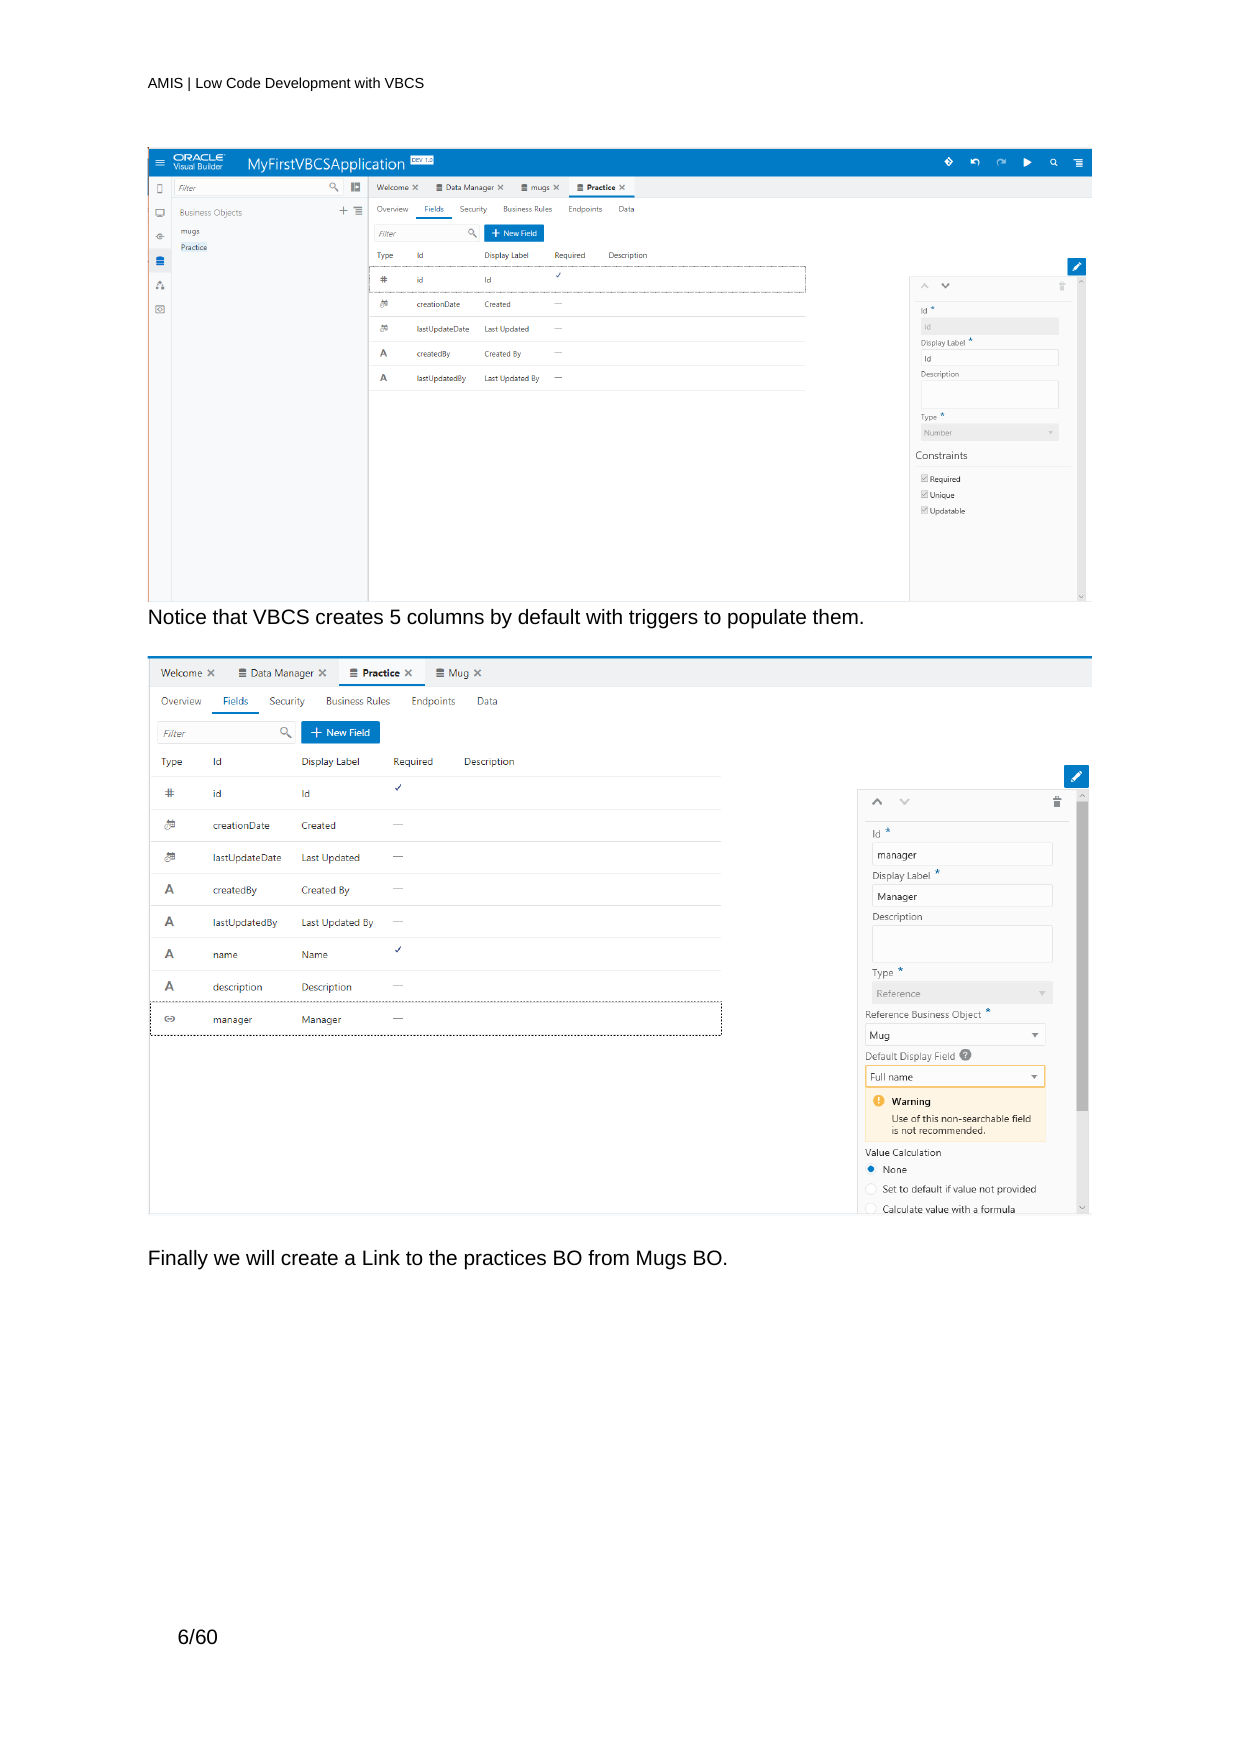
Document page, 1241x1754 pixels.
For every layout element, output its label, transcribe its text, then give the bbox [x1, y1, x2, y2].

text Finally we will create a Link to the practices BO from Mugs BO. [148, 1243, 1093, 1270]
text Notice that VBCS creates 5 columns by default with triggers to populate them. [148, 602, 1093, 629]
picture [147, 147, 1092, 602]
picture [147, 656, 1092, 1216]
